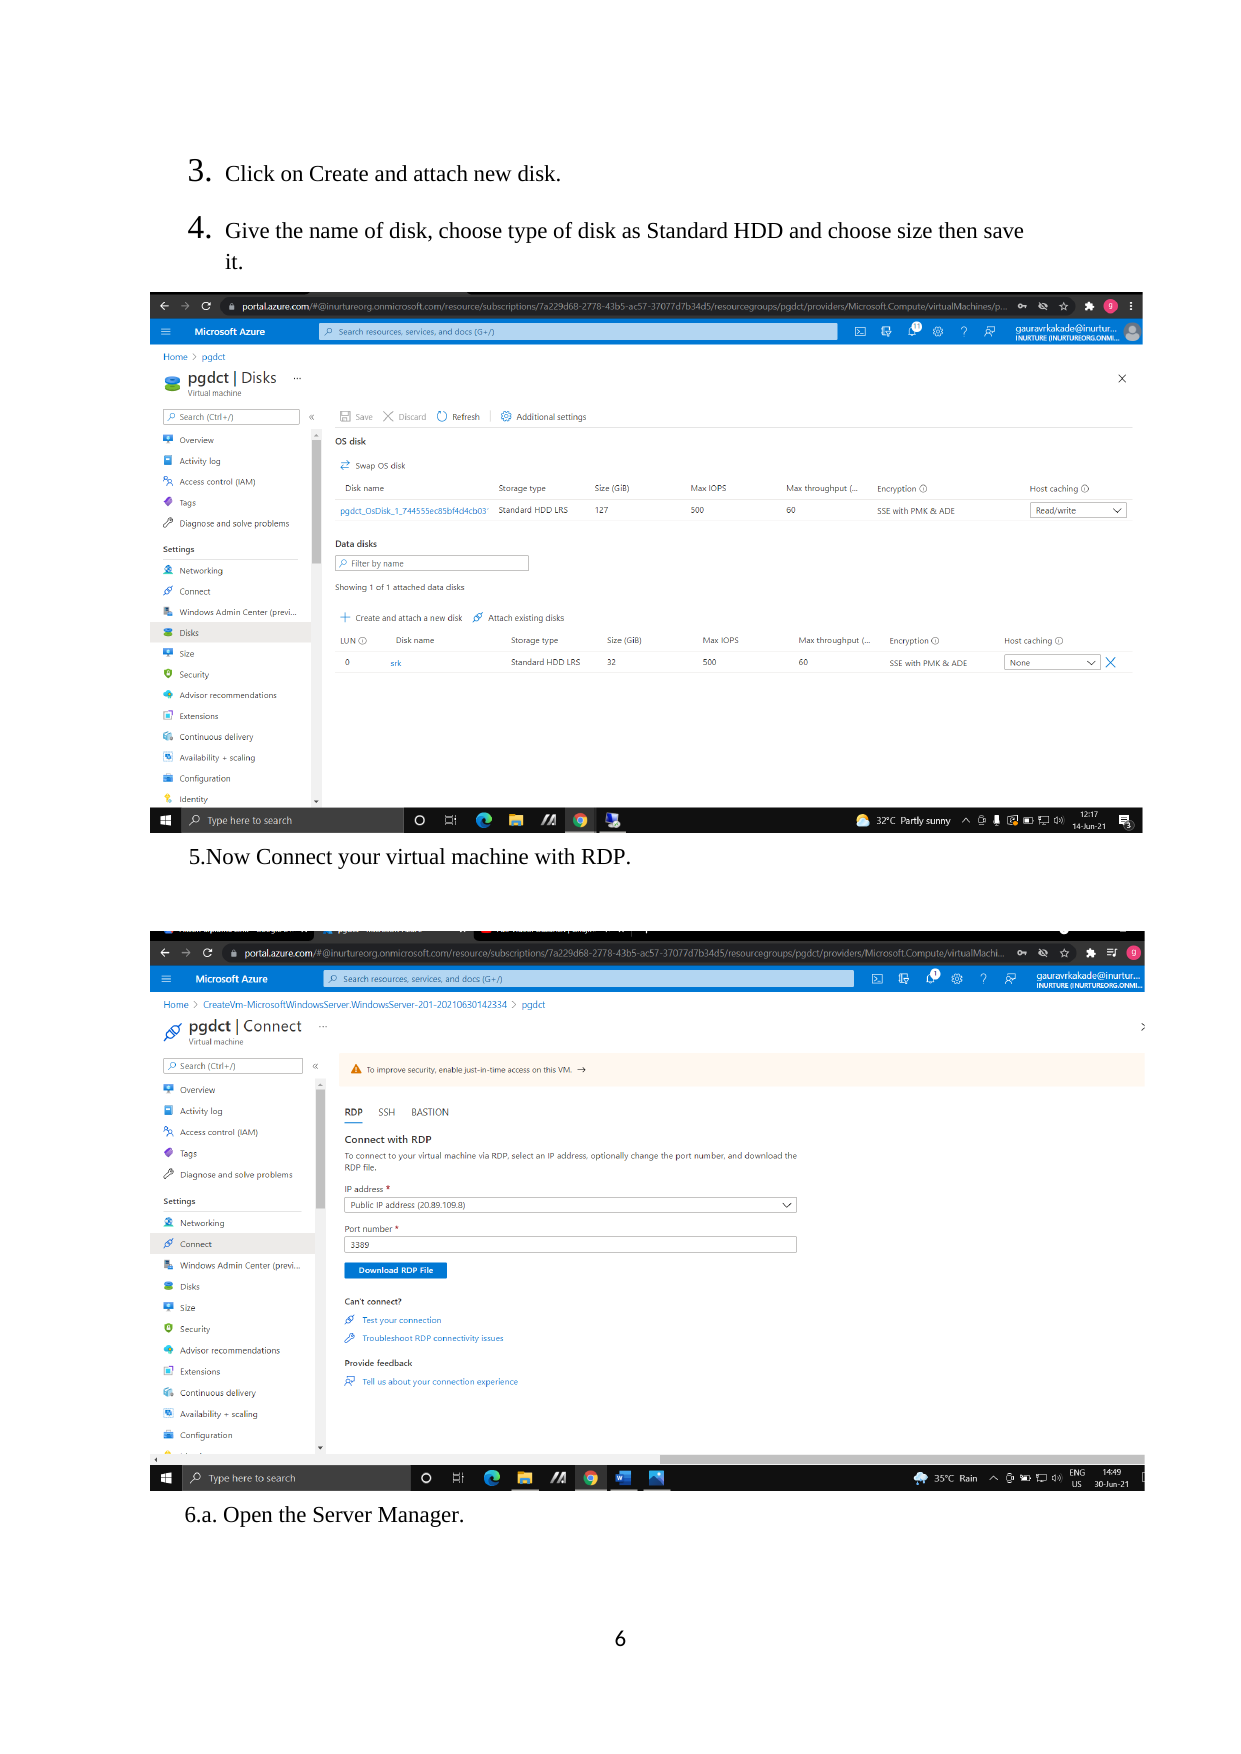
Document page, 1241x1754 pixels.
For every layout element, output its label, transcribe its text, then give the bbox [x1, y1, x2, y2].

picture [150, 292, 1143, 833]
text 5.Now Connect your virtual machine with RDP. [188, 843, 1036, 869]
list Give the name of disk, choose type of disk as Standard HDD and choose size then save it. [187, 207, 1036, 274]
picture [150, 931, 1145, 1491]
list Click on Create and attach new disk. [187, 150, 1036, 188]
text 6.a. Open the Server Manager. [150, 1502, 1036, 1528]
